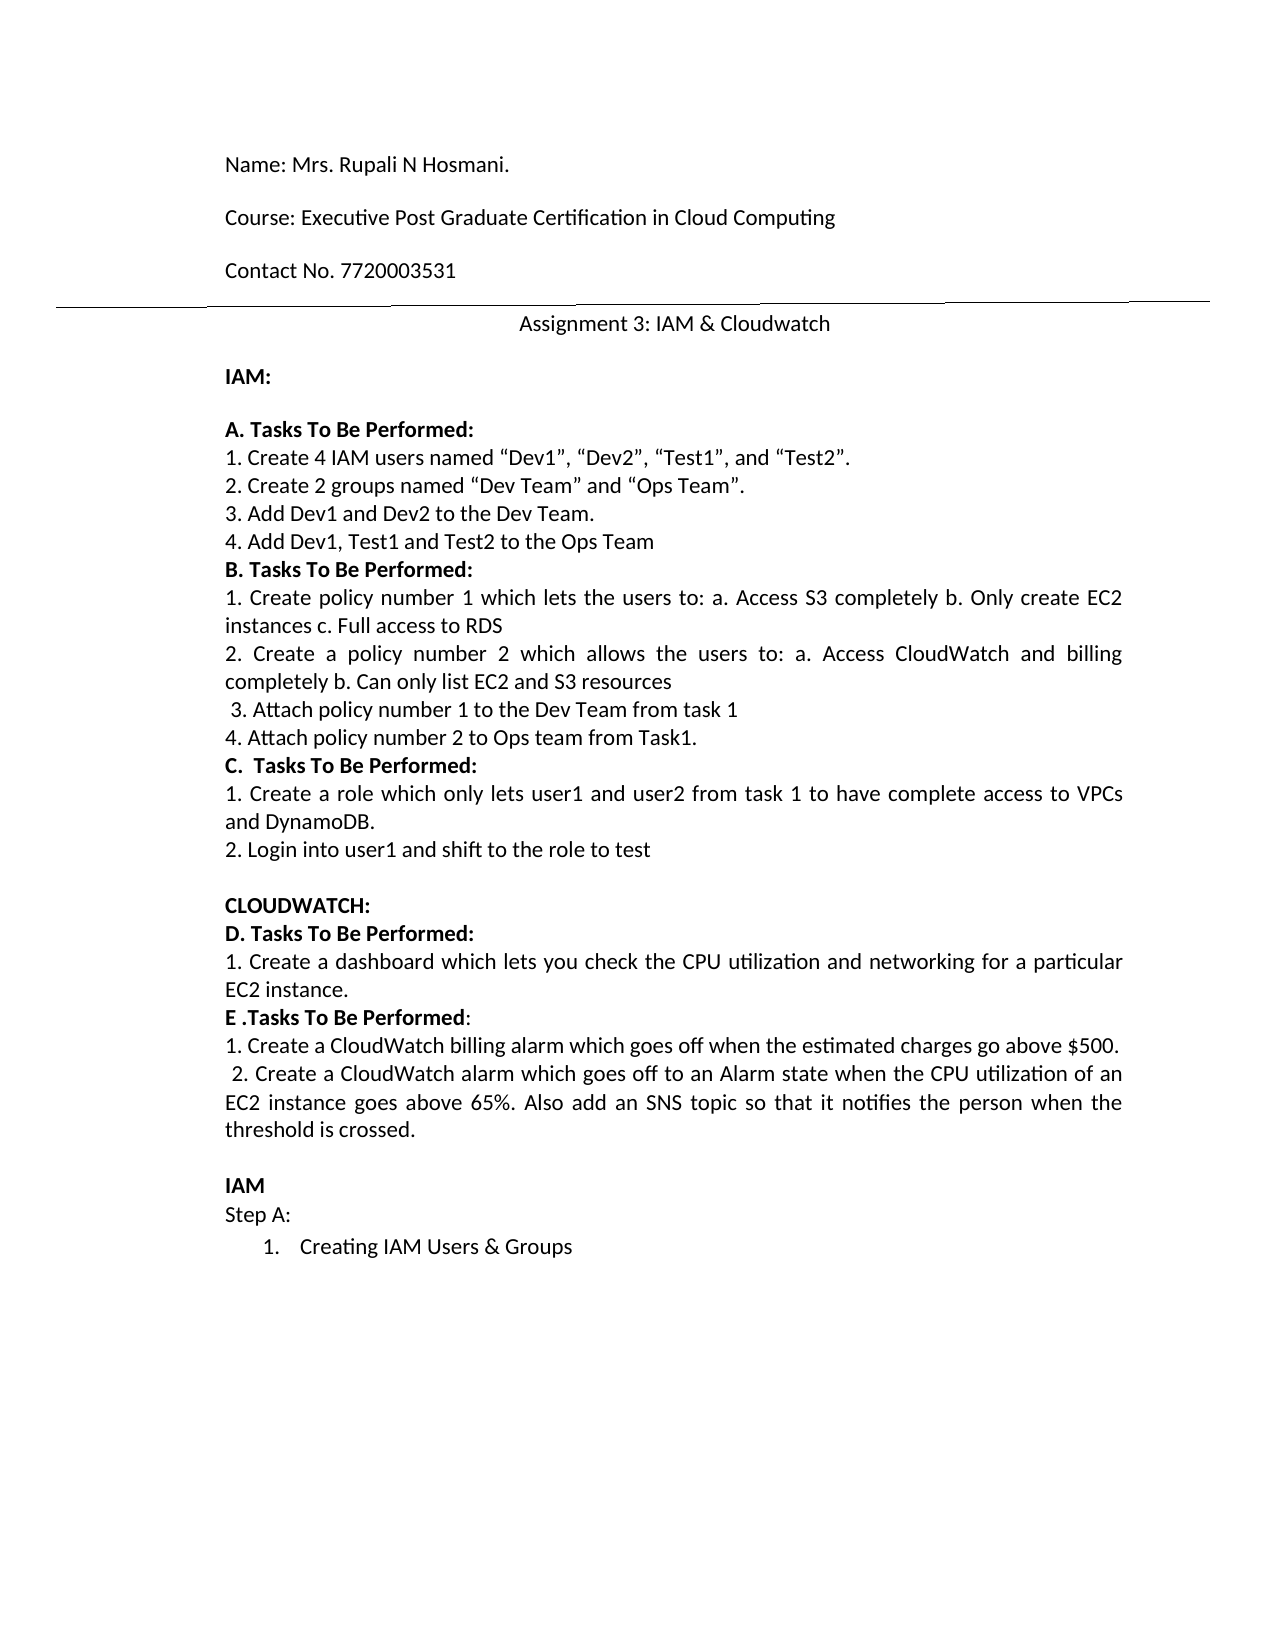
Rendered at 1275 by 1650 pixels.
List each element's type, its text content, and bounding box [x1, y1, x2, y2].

text 2. Create 2 groups named “Dev Team” and “Ops Team”. [225, 471, 1125, 499]
text 1. Create a role which only lets user1 and user2 from task 1 to have complete access to VPCs and DynamoDB. [225, 779, 1125, 835]
text D. Tasks To Be Performed: [225, 919, 1125, 947]
text Name: Mrs. Rupali N Hosmani. [225, 150, 1125, 178]
text CLOUDWATCH: [225, 891, 1125, 919]
text 1. Create 4 IAM users named “Dev1”, “Dev2”, “Test1”, and “Test2”. [225, 443, 1125, 471]
text 1. Create a CloudWatch billing alarm which goes off when the estimated charges go above $500. [225, 1032, 1125, 1059]
text 4. Add Dev1, Test1 and Test2 to the Ops Team [225, 527, 1125, 555]
text Step A: [225, 1200, 1125, 1228]
text 1. Create a dashboard which lets you check the CPU utilization and networking for a particular EC2 instance. [225, 947, 1125, 1003]
text 2. Create a policy number 2 which allows the users to: a. Access CloudWatch and billing completely b. Can only list EC2 and S3 resources [225, 639, 1125, 695]
text A. Tasks To Be Performed: [225, 415, 1125, 443]
text 3. Add Dev1 and Dev2 to the Dev Team. [225, 499, 1125, 527]
text 3. Attach policy number 1 to the Dev Team from task 1 [225, 695, 1125, 723]
list Creating IAM Users & Groups [262, 1232, 1125, 1260]
text Contact No. 7720003531 [225, 256, 1125, 284]
text B. Tasks To Be Performed: [225, 555, 1125, 583]
text 1. Create policy number 1 which lets the users to: a. Access S3 completely b. Only create EC2 instances c. Full access to RDS [225, 583, 1125, 639]
text IAM [225, 1172, 1125, 1200]
text 2. Login into user1 and shift to the role to test [225, 835, 1125, 863]
text Course: Executive Post Graduate Certification in Cloud Computing [225, 203, 1125, 231]
text E .Tasks To Be Performed: [225, 1003, 1125, 1032]
text 4. Attach policy number 2 to Ops team from Task1. [225, 723, 1125, 751]
text IAM: [225, 362, 1125, 390]
text Assignment 3: IAM & Cloudwatch [225, 309, 1125, 337]
text C. Tasks To Be Performed: [225, 751, 1125, 779]
text 2. Create a CloudWatch alarm which goes off to an Alarm state when the CPU utilization of an EC2 instance goes above 65%. Also add an SNS topic so that it notifies the person when the threshold is crossed. [225, 1059, 1125, 1144]
